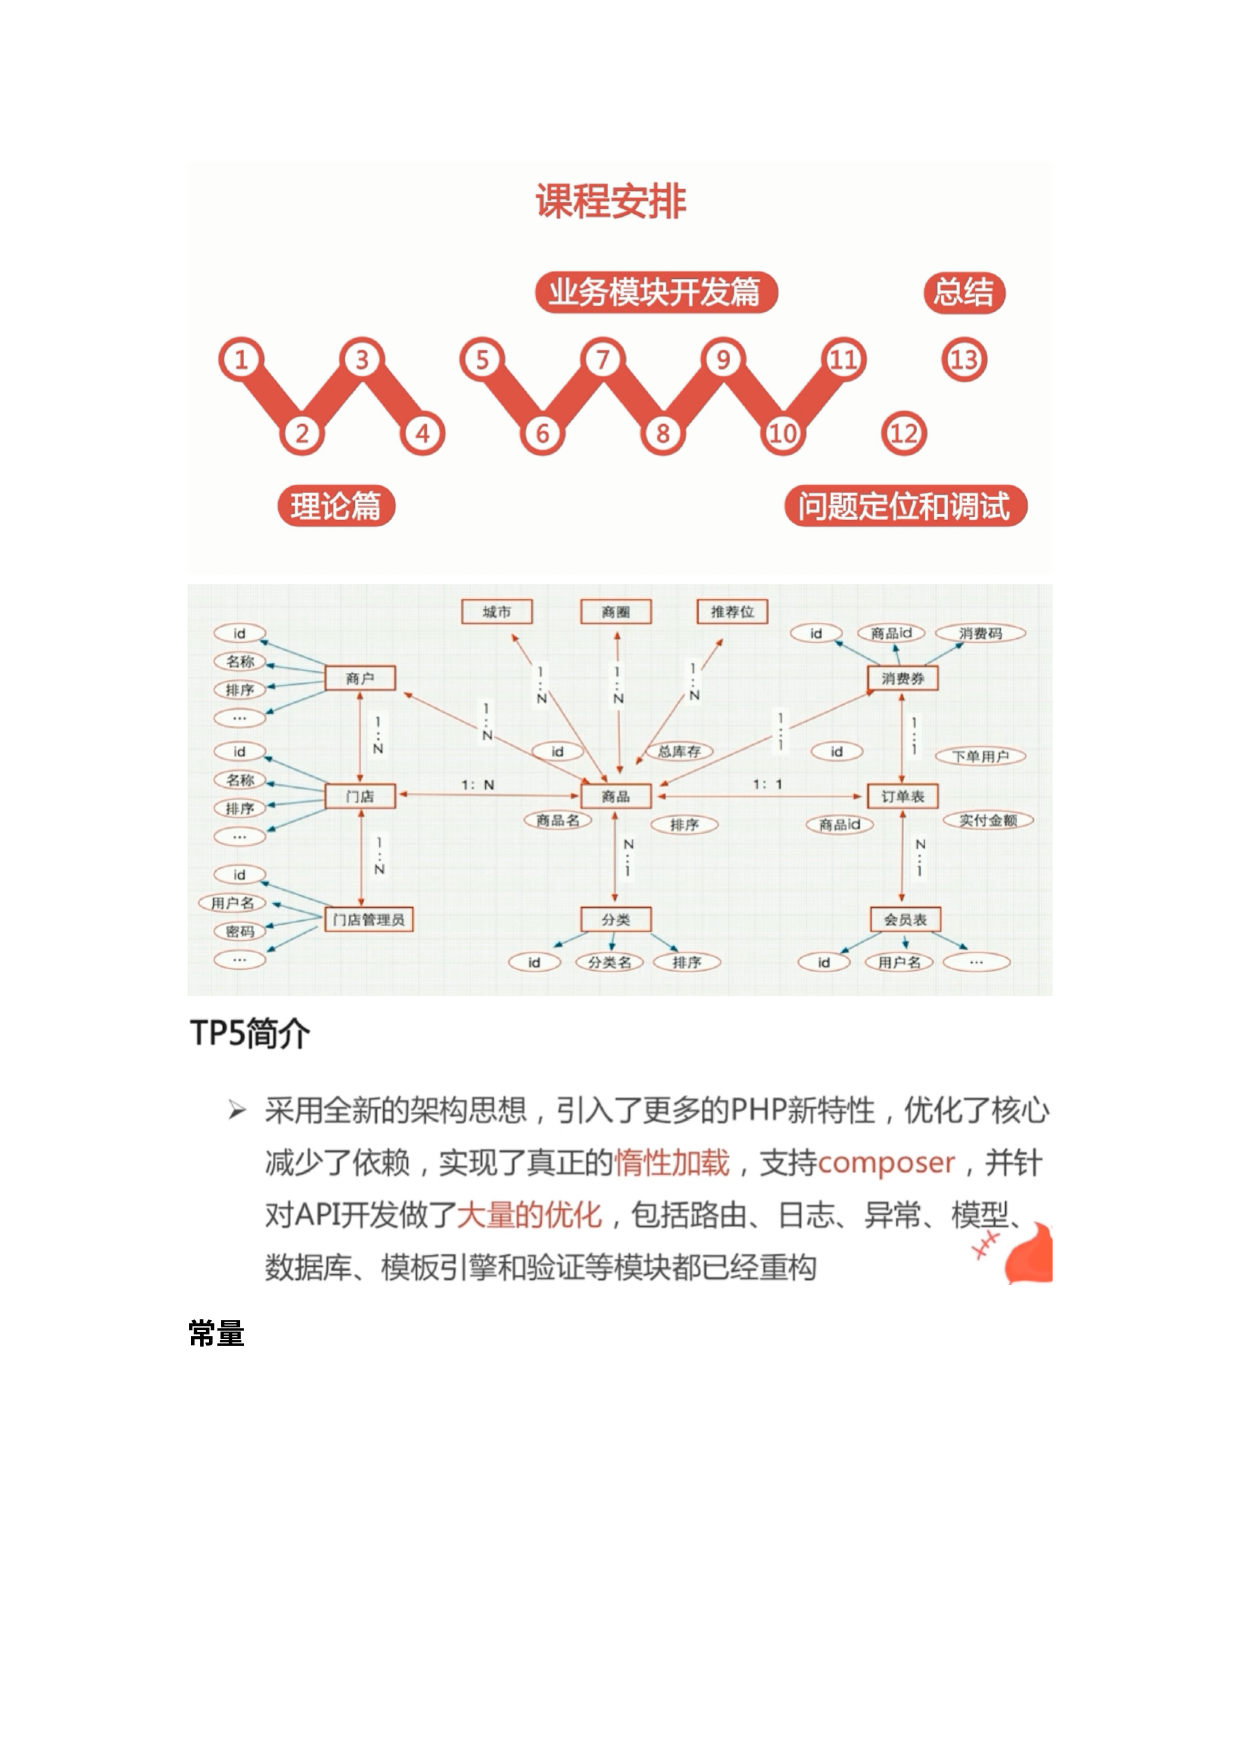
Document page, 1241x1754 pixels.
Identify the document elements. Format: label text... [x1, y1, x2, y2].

text 常量 [187, 1299, 1053, 1364]
picture [187, 1007, 1053, 1285]
picture [187, 162, 1053, 574]
picture [187, 584, 1053, 996]
